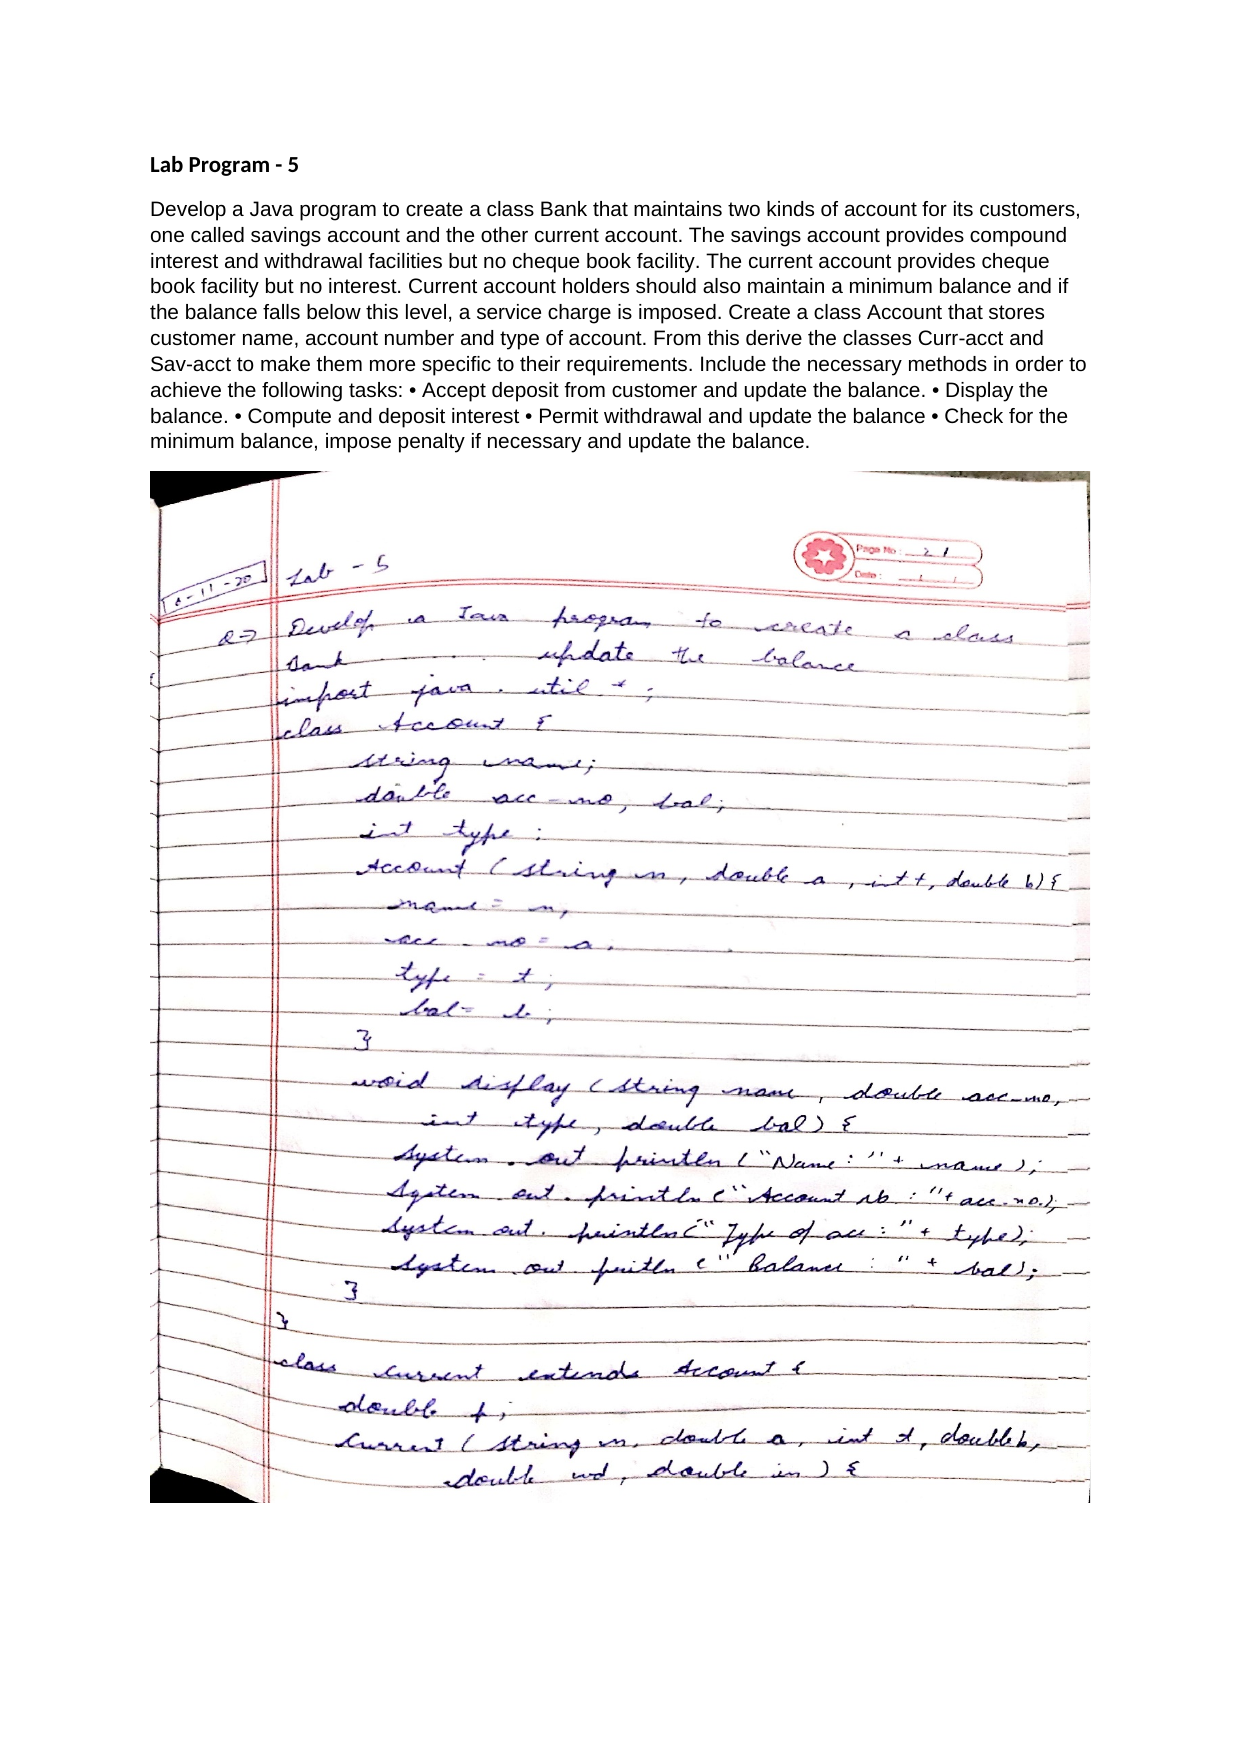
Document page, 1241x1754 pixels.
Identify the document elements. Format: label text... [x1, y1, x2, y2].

text Develop a Java program to create a class Bank that maintains two kinds of account for its customers, one called savings account and the other current account. The savings account provides compound interest and withdrawal facilities but no cheque book facility. The current account provides cheque book facility but no interest. Current account holders should also maintain a minimum balance and if the balance falls below this level, a service charge is imposed. Create a class Account that stores customer name, account number and type of account. From this derive the classes Curr-acct and Sav-acct to make them more specific to their requirements. Include the necessary methods in order to achieve the following tasks: • Accept deposit from customer and update the balance. • Display the balance. • Compute and deposit interest • Permit withdrawal and update the balance • Check for the minimum balance, impose penalty if necessary and update the balance. [150, 197, 1090, 453]
picture [150, 471, 1091, 1503]
text Lab Program - 5 [150, 150, 1090, 178]
